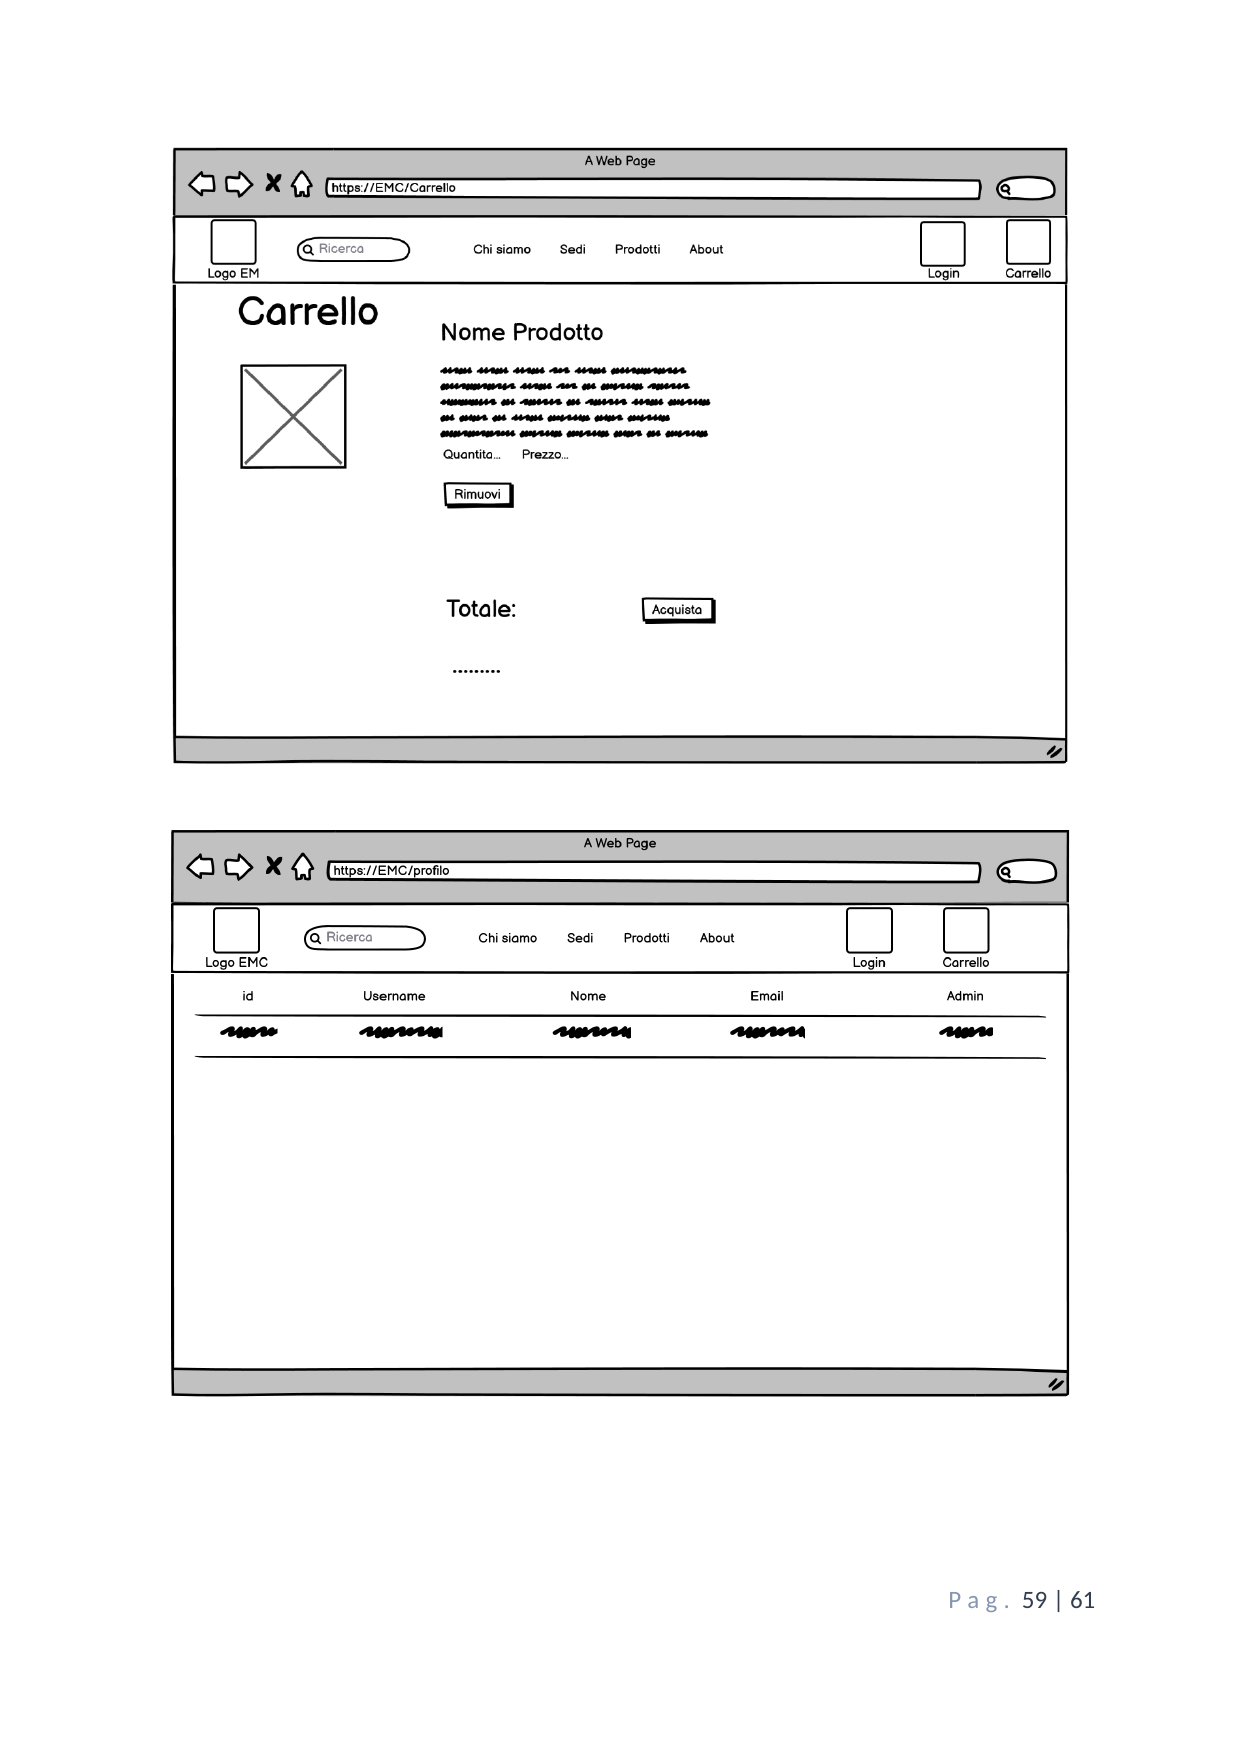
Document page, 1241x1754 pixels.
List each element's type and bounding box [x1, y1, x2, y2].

picture [172, 147, 1068, 764]
picture [171, 829, 1070, 1397]
